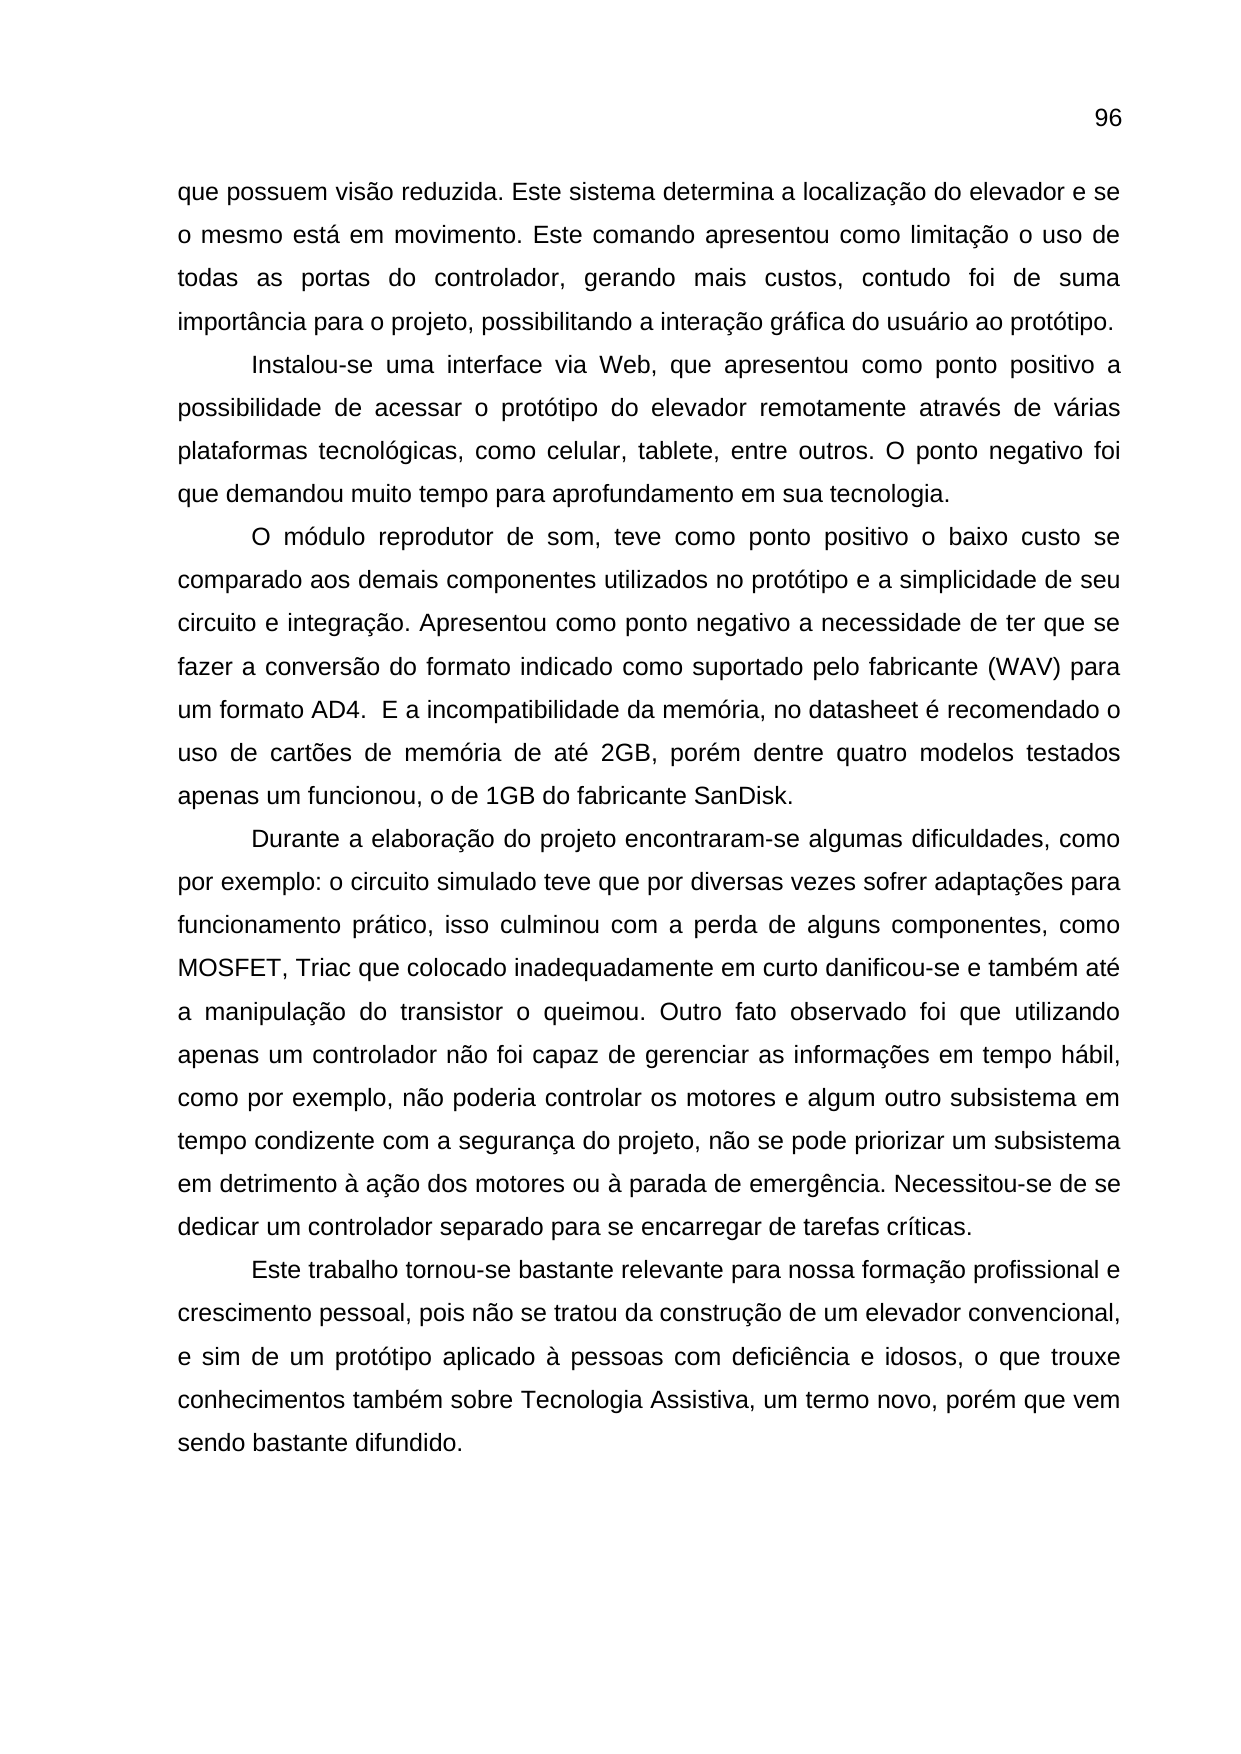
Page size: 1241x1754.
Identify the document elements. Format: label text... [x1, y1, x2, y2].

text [177, 177, 1122, 335]
text O módulo reprodutor de som, teve como ponto positivo o baixo custo se comparado aos demais componentes utilizados no protótipo e a simplicidade de seu circuito e integração. Apresentou como ponto negativo a necessidade de ter que se fazer a conversão do formato indicado como suportado pelo fabricante (WAV) para um formato AD4. E a incompatibilidade da memória, no datasheet é recomendado o uso de cartões de memória de até 2GB, porém dentre quatro modelos testados apenas um funcionou, o de 1GB do fabricante SanDisk. [177, 522, 1122, 810]
text Instalou-se uma interface via Web, que apresentou como ponto positivo a possibilidade de acessar o protótipo do elevador remotamente através de várias plataformas tecnológicas, como celular, tablete, entre outros. O ponto negativo foi que demandou muito tempo para aprofundamento em sua tecnologia. [177, 350, 1122, 508]
text Este trabalho tornou-se bastante relevante para nossa formação profissional e crescimento pessoal, pois não se tratou da construção de um elevador convencional, e sim de um protótipo aplicado à pessoas com deficiência e idosos, o que trouxe conhecimentos também sobre Tecnologia Assistiva, um termo novo, porém que vem sendo bastante difundido. [177, 1255, 1122, 1457]
text Durante a elaboração do projeto encontraram-se algumas dificuldades, como por exemplo: o circuito simulado teve que por diversas vezes sofrer adaptações para funcionamento prático, isso culminou com a perda de alguns componentes, como MOSFET, Triac que colocado inadequadamente em curto danificou-se e também até a manipulação do transistor o queimou. Outro fato observado foi que utilizando apenas um controlador não foi capaz de gerenciar as informações em tempo hábil, como por exemplo, não poderia controlar os motores e algum outro subsistema em tempo condizente com a segurança do projeto, não se pode priorizar um subsistema em detrimento à ação dos motores ou à parada de emergência. Necessitou-se de se dedicar um controlador separado para se encarregar de tarefas críticas. [177, 824, 1122, 1241]
